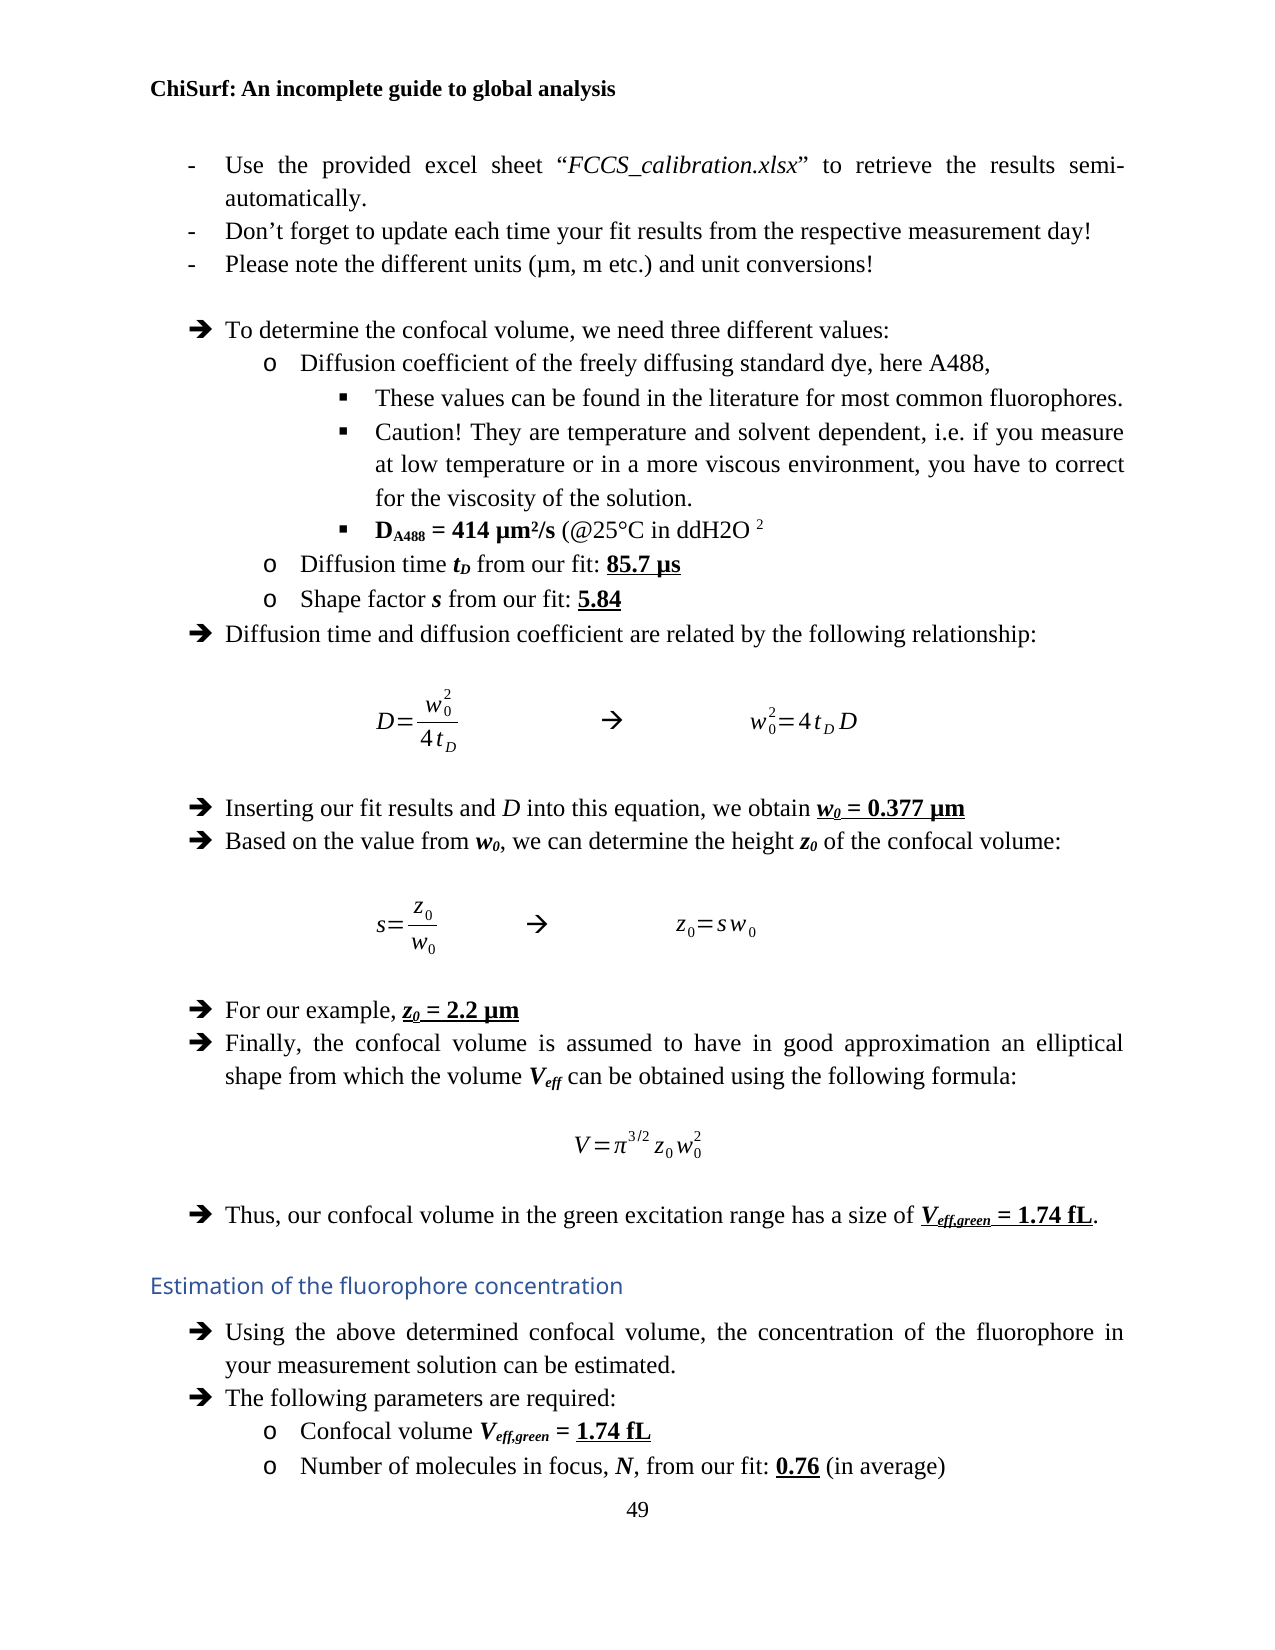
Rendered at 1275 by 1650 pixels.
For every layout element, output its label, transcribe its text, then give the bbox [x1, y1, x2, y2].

list To determine the confocal volume, we need three different values: [187, 315, 1125, 344]
list These values can be found in the literature for most common fluorophores. [337, 383, 1125, 412]
list Diffusion time tD from our fit: 85.7 µs [262, 549, 1125, 579]
list Shape factor s from our fit: 5.84 [262, 584, 1125, 615]
list Diffusion coefficient of the freely diffusing standard dye, here A488, [262, 348, 1125, 379]
list Confocal volume Veff,green = 1.74 fL [262, 1416, 1125, 1447]
list Thus, our confocal volume in the green excitation range has a size of Veff,green = 1.74 fL. [187, 1200, 1125, 1228]
list Finally, the confocal volume is assumed to have in good approximation an elliptical shape from which the volume Veff can be obtained using the following formula: [187, 1028, 1125, 1090]
list Don’t forget to update each time your fit results from the respective measurement day! [187, 216, 1125, 245]
list DA488 = 414 µm²/s (@25°C in ddH2O 2 [337, 516, 1125, 544]
subtitle Estimation of the fluorophore concentration [150, 1270, 1125, 1301]
list Caution! They are temperature and solvent dependent, i.e. if you measure at low temperature or in a more viscous environment, you have to correct for the viscosity of the solution. [337, 417, 1125, 511]
list Based on the value from w0, we can determine the height z0 of the confocal volume: [187, 826, 1125, 854]
list The following parameters are required: [187, 1383, 1125, 1412]
list Use the provided excel sheet “FCCS_calibration.xlsx” to retrieve the results semi-automatically. [187, 150, 1125, 212]
list Number of molecules in focus, N, from our fit: 0.76 (in average) [262, 1451, 1125, 1482]
list Please note the different units (µm, m etc.) and unit conversions! [187, 249, 1125, 278]
list Inserting our fit results and D into this equation, we obtain w0 = 0.377 µm [187, 793, 1125, 821]
list Using the above determined confocal volume, the concentration of the fluorophore in your measurement solution can be estimated. [187, 1317, 1125, 1378]
list For our example, z0 = 2.2 µm [187, 995, 1125, 1024]
list Diffusion time and diffusion coefficient are related by the following relationship: [187, 619, 1125, 648]
